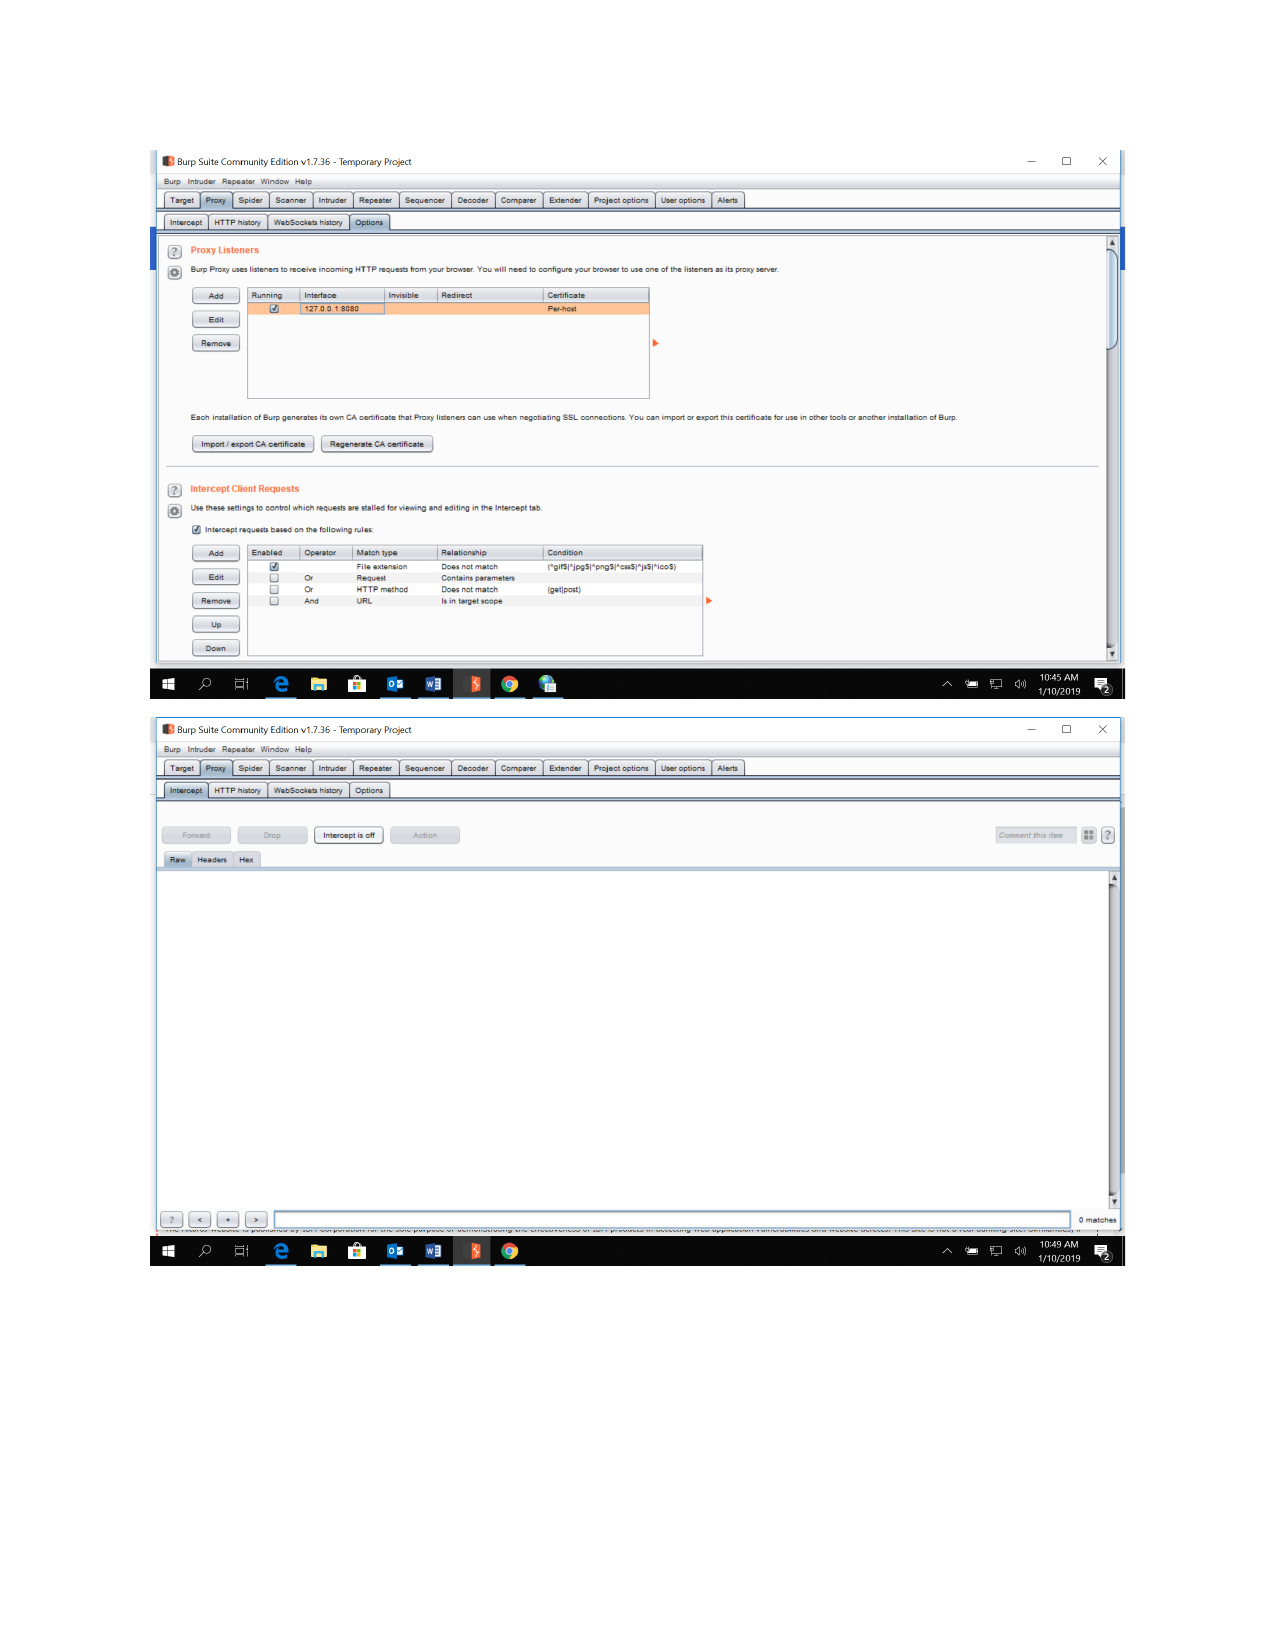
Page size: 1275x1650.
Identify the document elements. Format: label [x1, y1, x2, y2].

picture [150, 717, 1125, 1266]
picture [150, 150, 1125, 699]
